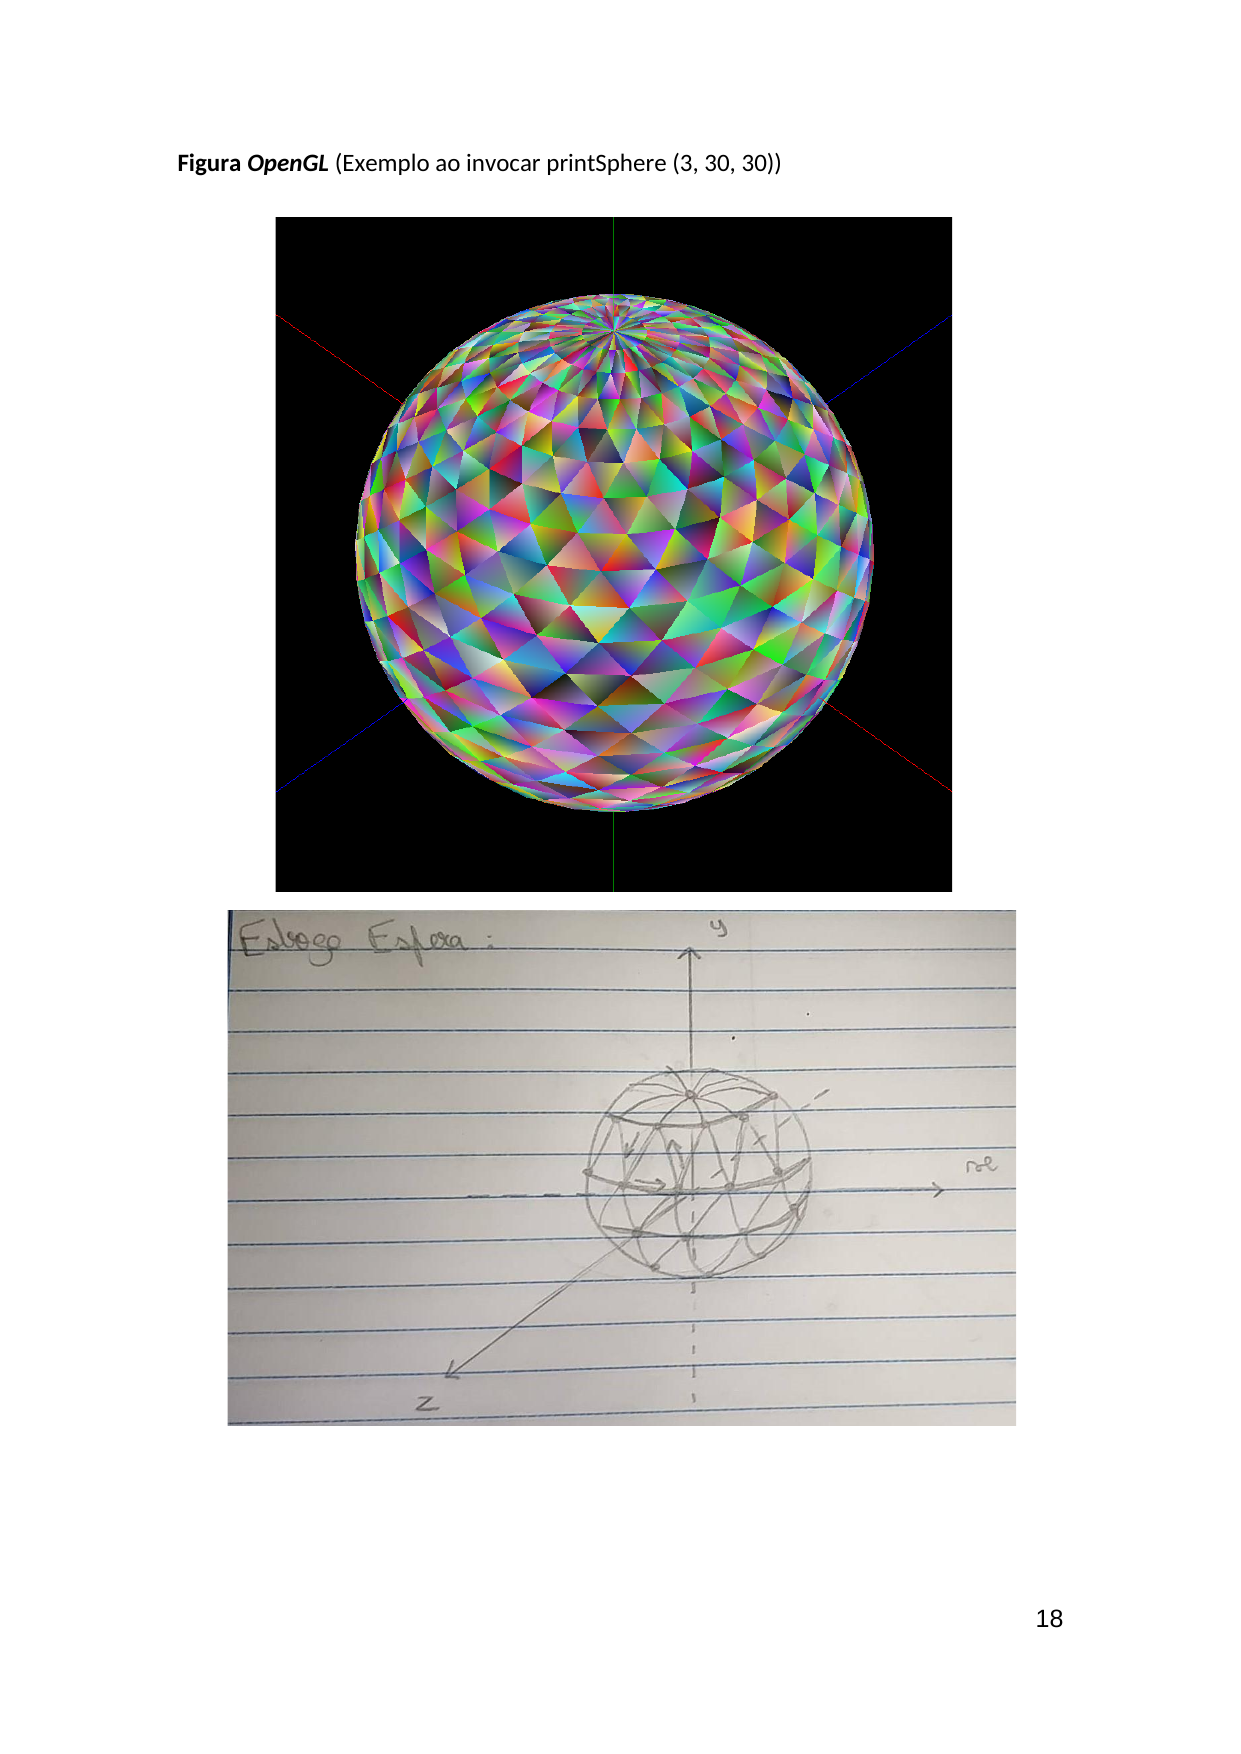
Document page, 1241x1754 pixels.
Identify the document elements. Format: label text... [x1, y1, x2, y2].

subtitle Figura OpenGL (Exemplo ao invocar printSphere (3, 30, 30)) [177, 148, 1063, 178]
picture [275, 217, 953, 892]
picture [227, 910, 1017, 1426]
